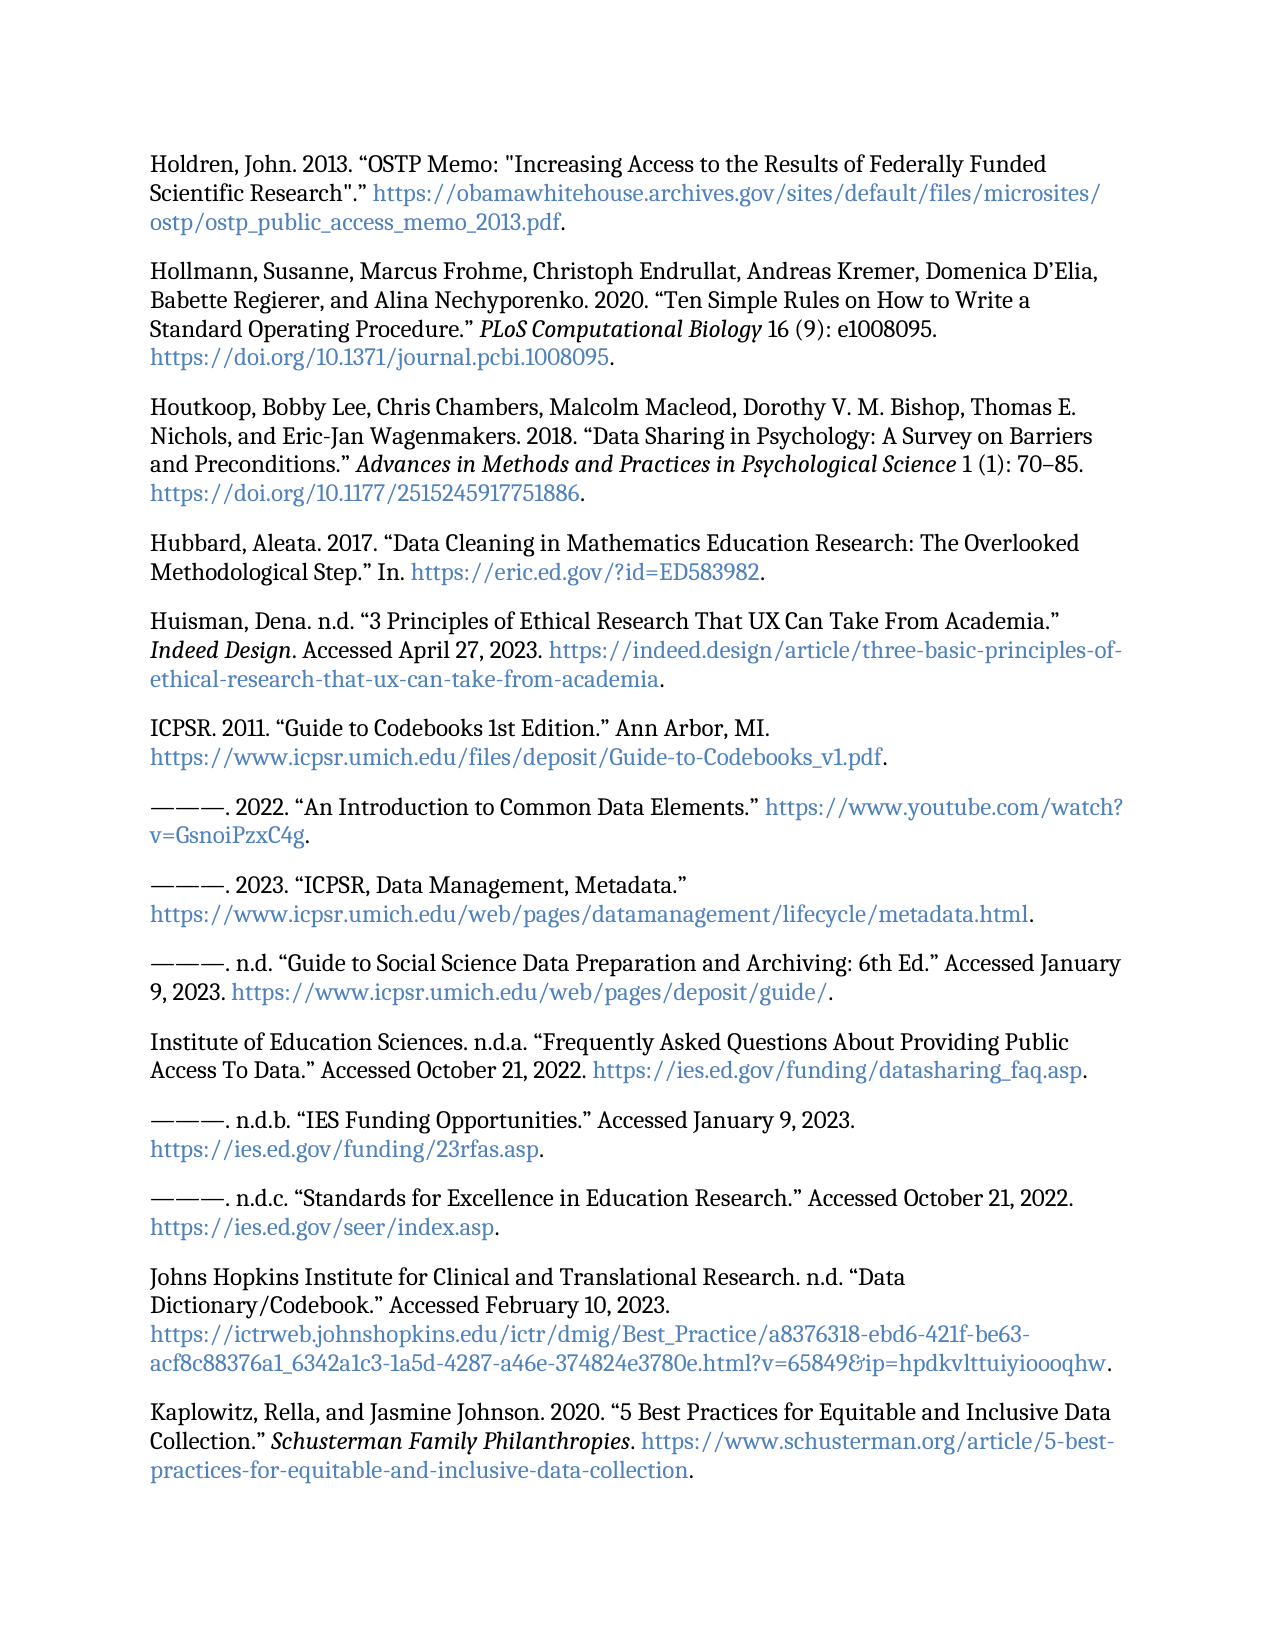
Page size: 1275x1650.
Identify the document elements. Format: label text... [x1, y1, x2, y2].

text Johns Hopkins Institute for Clinical and Translational Research. n.d. “Data Dictionary/Codebook.” Accessed February 10, 2023. https://ictrweb.johnshopkins.edu/ictr/dmig/Best_Practice/a8376318-ebd6-421f-be63-acf8c88376a1_6342a1c3-1a5d-4287-a46e-374824e3780e.html?v=65849&ip=hpdkvlttuiyioooqhw. [150, 1262, 1125, 1377]
text Kaplowitz, Rella, and Jasmine Johnson. 2020. “5 Best Practices for Equitable and Inclusive Data Collection.” Schusterman Family Philanthropies. https://www.schusterman.org/article/5-best-practices-for-equitable-and-inclusive-data-collection. [150, 1398, 1125, 1484]
text Hollmann, Susanne, Marcus Frohme, Christoph Endrullat, Andreas Kremer, Domenica D’Elia, Babette Regierer, and Alina Nechyporenko. 2020. “Ten Simple Rules on How to Write a Standard Operating Procedure.” PLoS Computational Biology 16 (9): e1008095. https://doi.org/10.1371/journal.pcbi.1008095. [150, 257, 1125, 372]
text ———. 2022. “An Introduction to Common Data Elements.” https://www.youtube.com/watch?v=GsnoiPzxC4g. [150, 792, 1125, 850]
text ———. 2023. “ICPSR, Data Management, Metadata.” https://www.icpsr.umich.edu/web/pages/datamanagement/lifecycle/metadata.html. [150, 871, 1125, 928]
text Holdren, John. 2013. “OSTP Memo: "Increasing Access to the Results of Federally Funded Scientific Research".” https://obamawhitehouse.archives.gov/sites/default/files/microsites/ostp/ostp_public_access_memo_2013.pdf. [150, 150, 1125, 236]
text ———. n.d.b. “IES Funding Opportunities.” Accessed January 9, 2023. https://ies.ed.gov/funding/23rfas.asp. [150, 1106, 1125, 1163]
text ———. n.d. “Guide to Social Science Data Preparation and Archiving: 6th Ed.” Accessed January 9, 2023. https://www.icpsr.umich.edu/web/pages/deposit/guide/. [150, 949, 1125, 1007]
text Institute of Education Sciences. n.d.a. “Frequently Asked Questions About Providing Public Access To Data.” Accessed October 21, 2022. https://ies.ed.gov/funding/datasharing_faq.asp. [150, 1027, 1125, 1085]
text Houtkoop, Bobby Lee, Chris Chambers, Malcolm Macleod, Dorothy V. M. Bishop, Thomas E. Nichols, and Eric-Jan Wagenmakers. 2018. “Data Sharing in Psychology: A Survey on Barriers and Preconditions.” Advances in Methods and Practices in Psychological Science 1 (1): 70–85. https://doi.org/10.1177/2515245917751886. [150, 393, 1125, 508]
text Huisman, Dena. n.d. “3 Principles of Ethical Research That UX Can Take From Academia.” Indeed Design. Accessed April 27, 2023. https://indeed.design/article/three-basic-principles-of-ethical-research-that-ux-can-take-from-academia. [150, 607, 1125, 693]
text Hubbard, Aleata. 2017. “Data Cleaning in Mathematics Education Research: The Overlooked Methodological Step.” In. https://eric.ed.gov/?id=ED583982. [150, 529, 1125, 586]
text ———. n.d.c. “Standards for Excellence in Education Research.” Accessed October 21, 2022. https://ies.ed.gov/seer/index.asp. [150, 1184, 1125, 1242]
text ICPSR. 2011. “Guide to Codebooks 1st Edition.” Ann Arbor, MI. https://www.icpsr.umich.edu/files/deposit/Guide-to-Codebooks_v1.pdf. [150, 714, 1125, 772]
